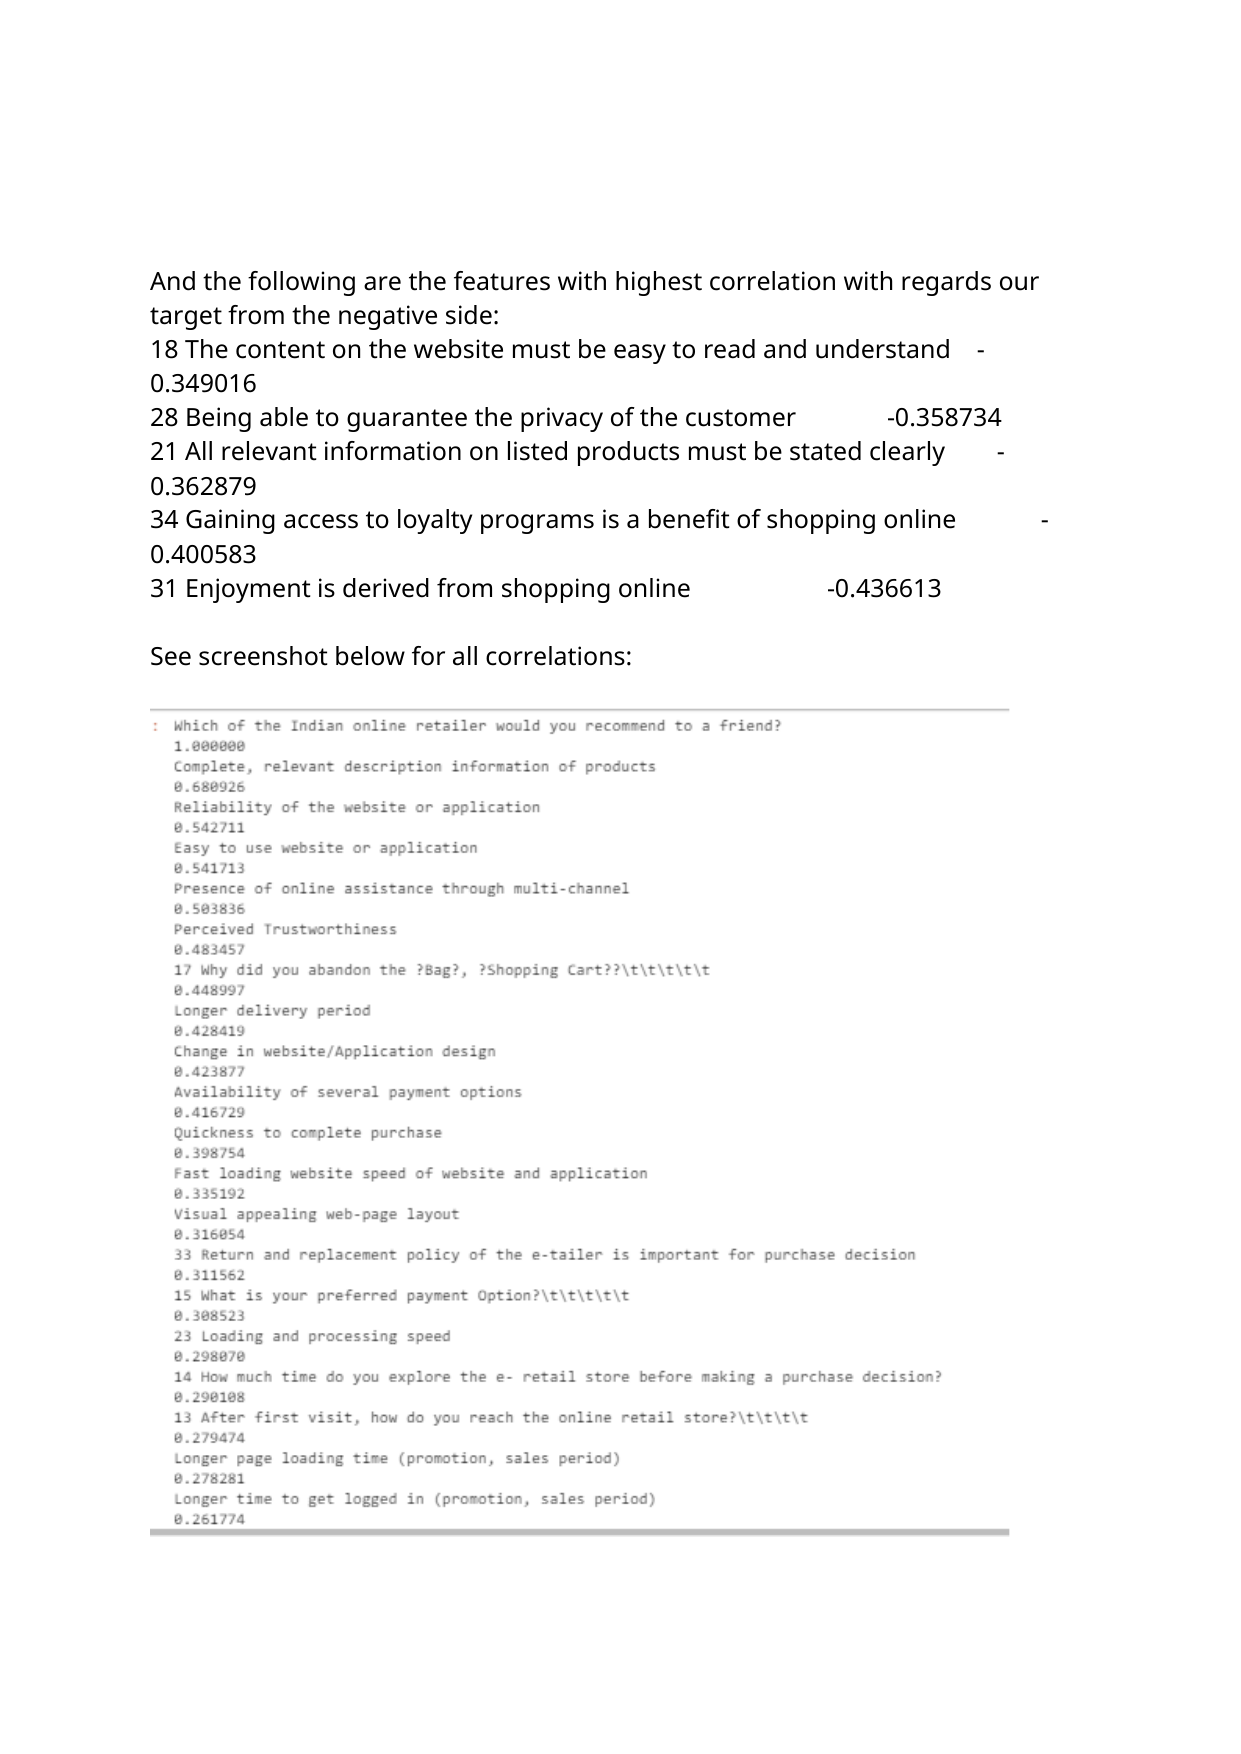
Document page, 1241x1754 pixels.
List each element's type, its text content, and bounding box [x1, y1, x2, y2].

text 31 Enjoyment is derived from shopping online -0.436613 [150, 570, 1090, 604]
text 18 The content on the website must be easy to read and understand -0.349016 [150, 332, 1090, 400]
picture [150, 706, 1010, 1537]
text 34 Gaining access to loyalty programs is a benefit of shopping online -0.400583 [150, 502, 1090, 570]
text 28 Being able to guarantee the privacy of the customer -0.358734 [150, 400, 1090, 434]
text 21 All relevant information on listed products must be stated clearly -0.362879 [150, 434, 1090, 502]
text See screenshot below for all correlations: [150, 638, 1090, 672]
text And the following are the features with highest correlation with regards our target from the negative side: [150, 264, 1090, 332]
